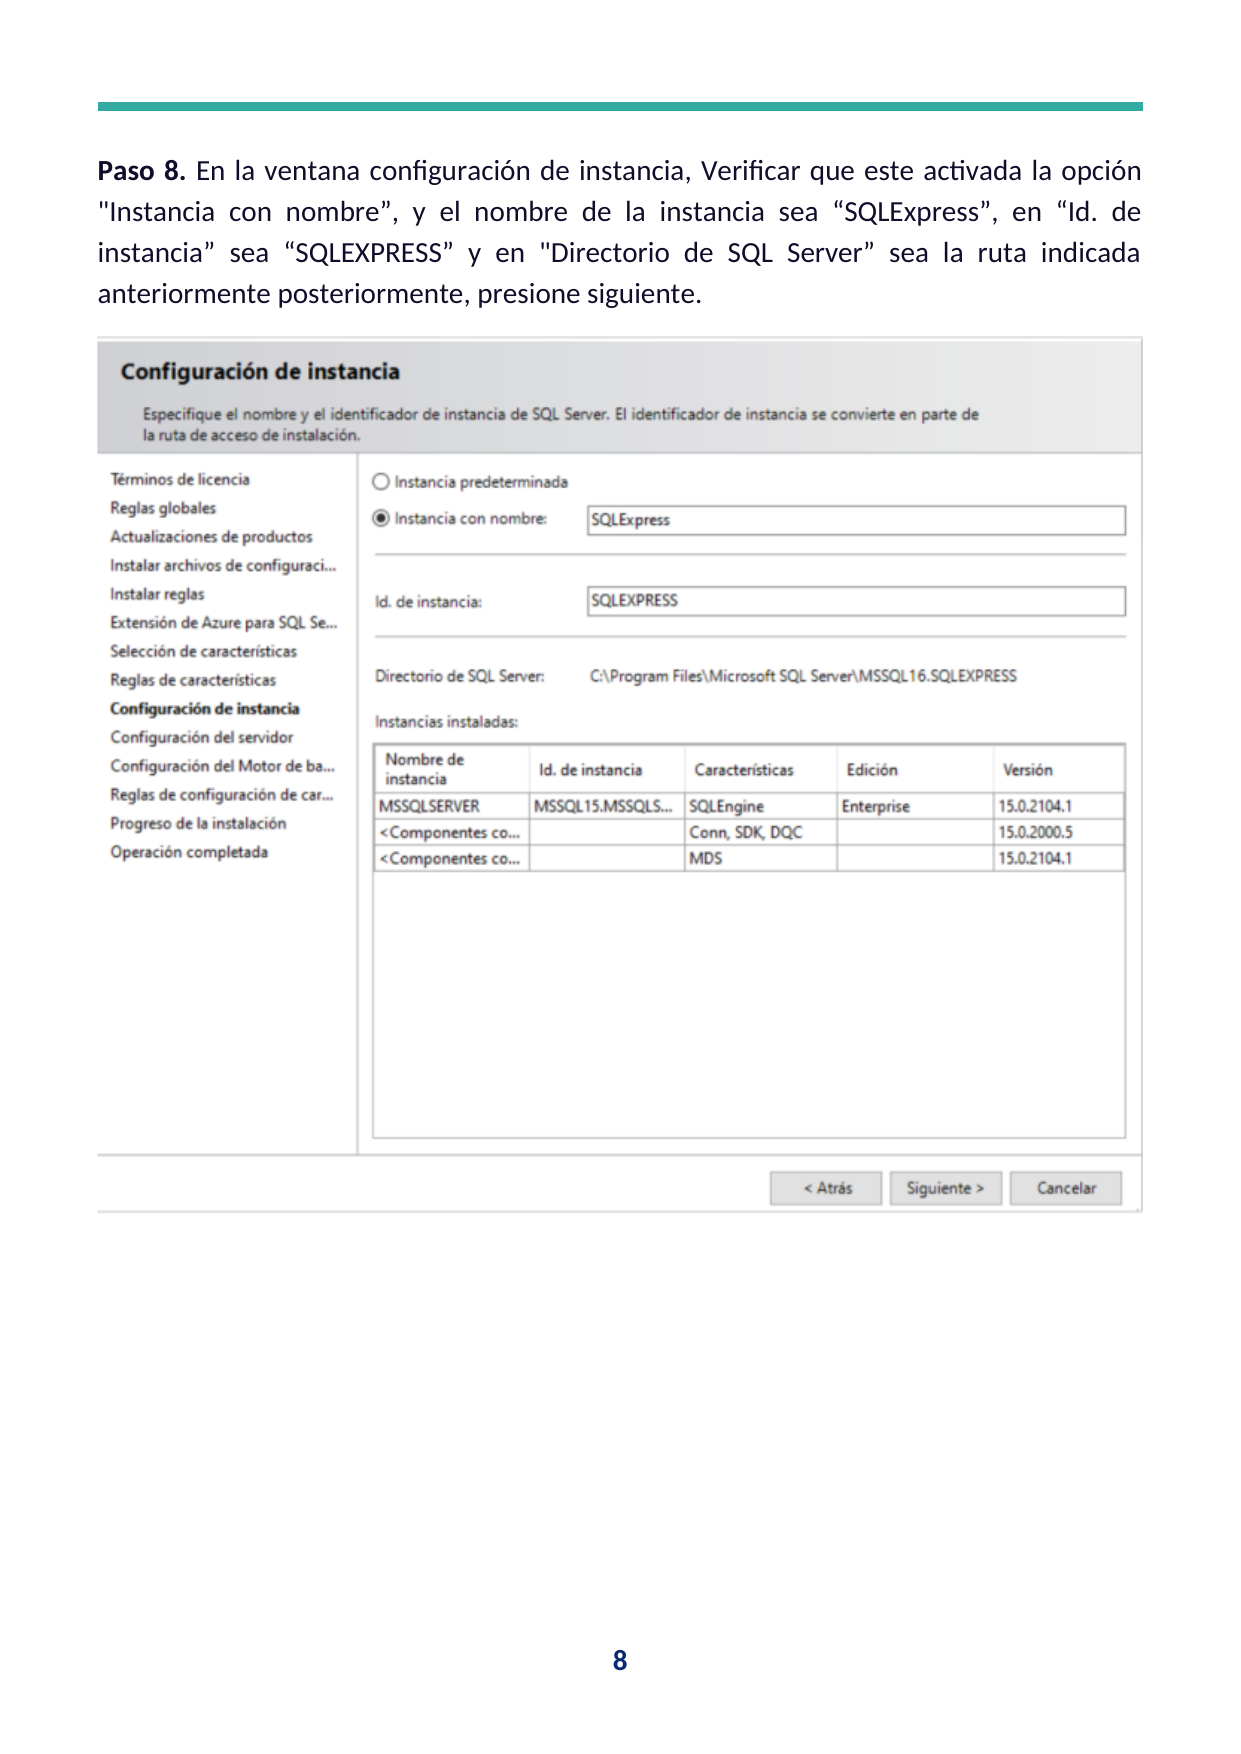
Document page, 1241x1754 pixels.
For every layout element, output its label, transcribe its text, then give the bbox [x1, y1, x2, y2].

picture [97, 336, 1143, 1218]
text Paso 8. En la ventana configuración de instancia, Verificar que este activada la opción "Instancia con nombre”, y el nombre de la instancia sea “SQLExpress”, en “Id. de instancia” sea “SQLEXPRESS” y en "Directorio de SQL Server” sea la ruta indicada anteriormente posteriormente, presione siguiente. [97, 152, 1143, 310]
